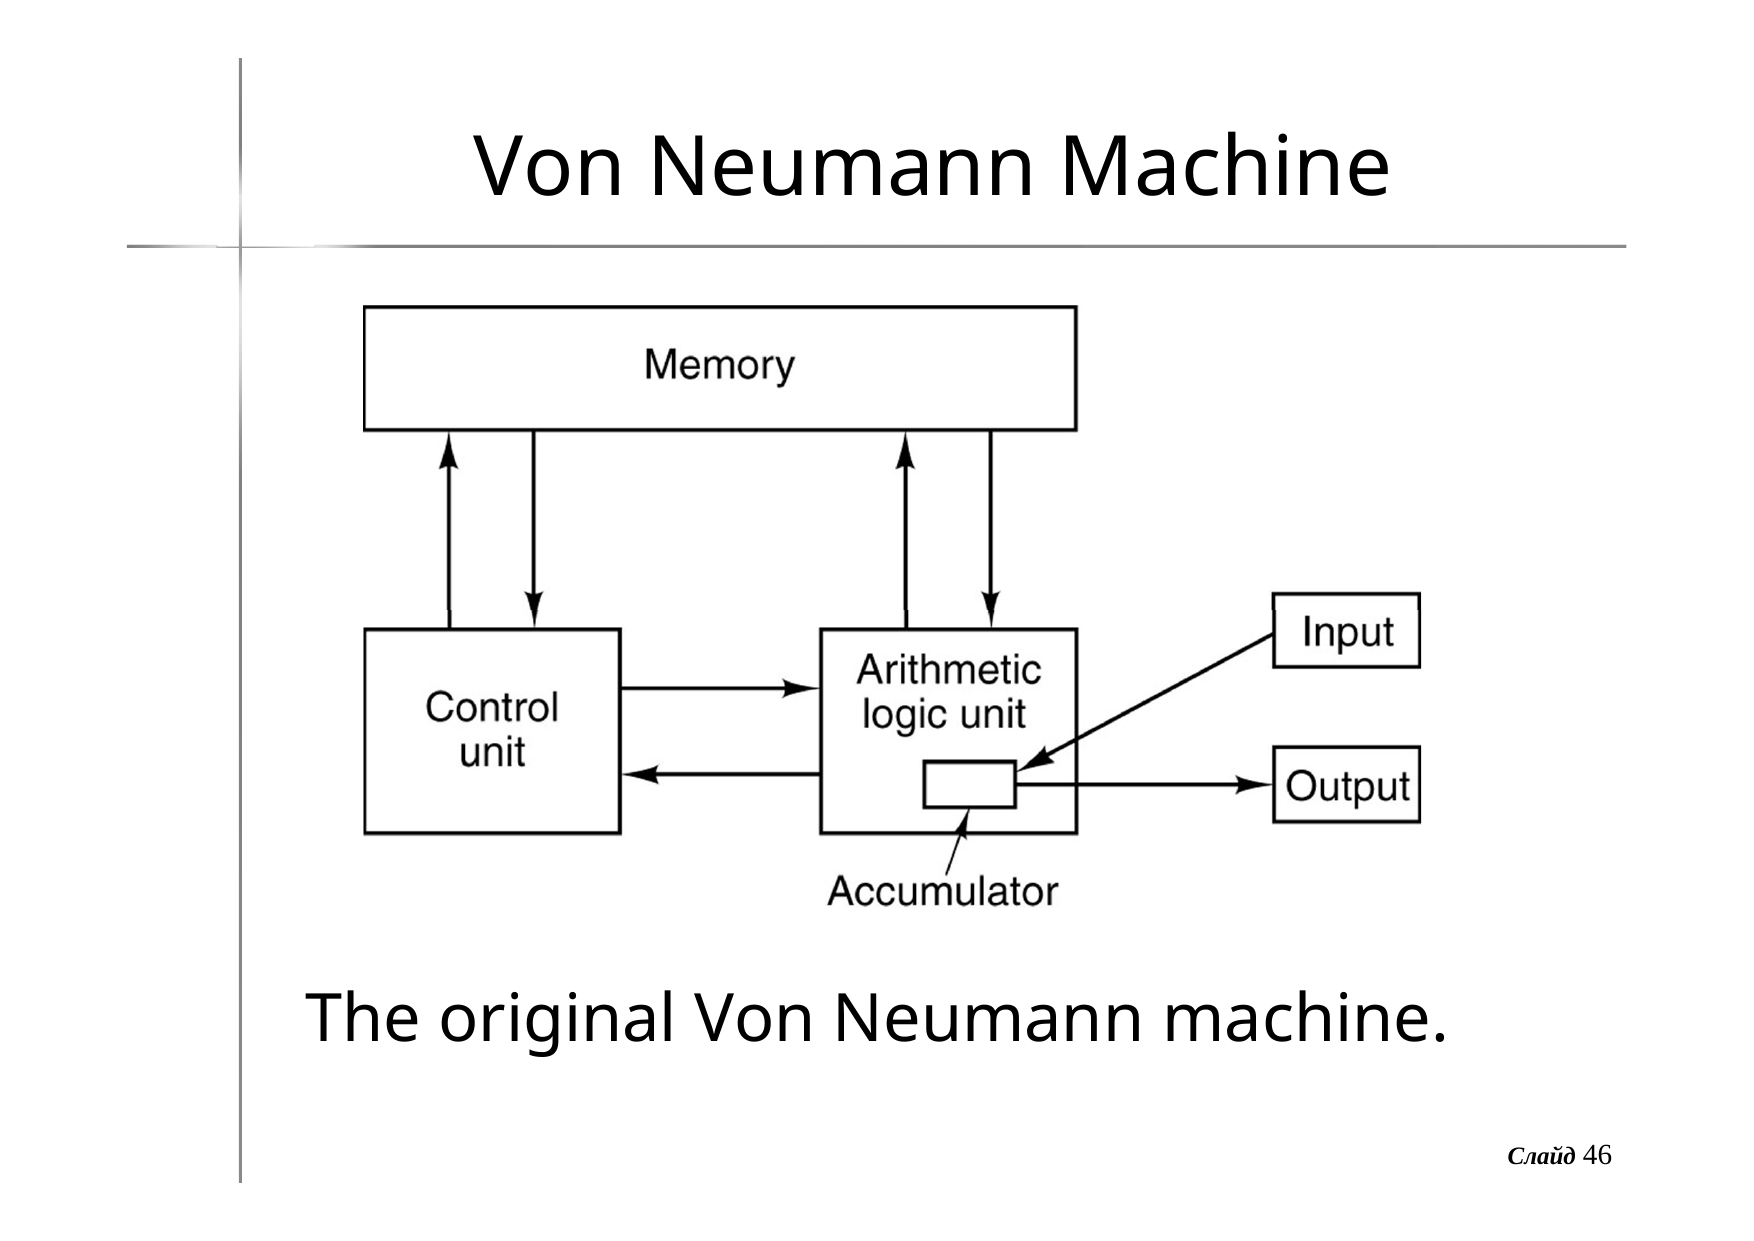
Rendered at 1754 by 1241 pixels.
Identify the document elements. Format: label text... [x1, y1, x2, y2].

subtitle The original Von Neumann machine. [227, 359, 1527, 1061]
subtitle Von Neumann Machine [296, 107, 1570, 220]
picture [126, 58, 1627, 1183]
text Слайд 46 [133, 1137, 1612, 1171]
